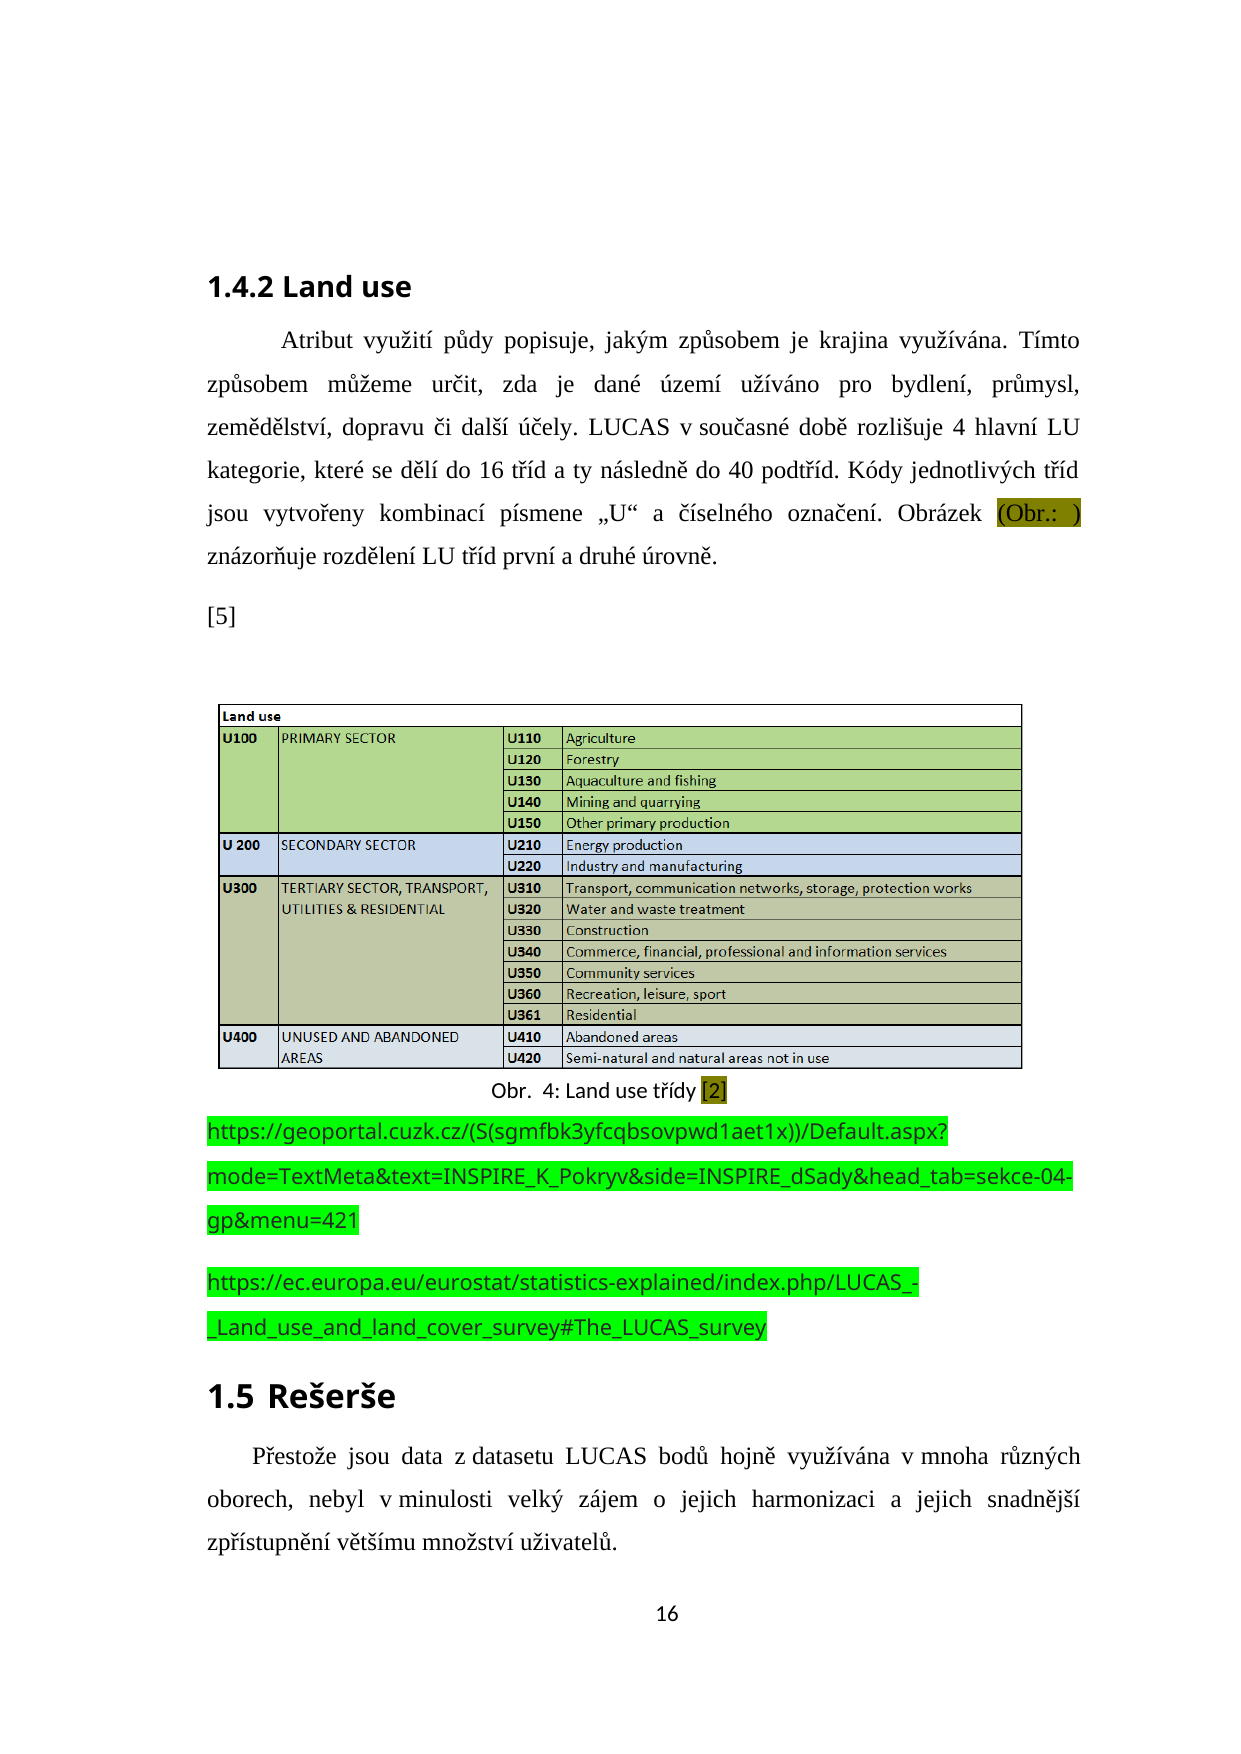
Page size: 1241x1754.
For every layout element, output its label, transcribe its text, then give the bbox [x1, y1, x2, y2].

text Atribut využití půdy popisuje, jakým způsobem je krajina využívána. Tímto způsobem můžeme určit, zda je dané území užíváno pro bydlení, průmysl, zemědělství, dopravu či další účely. LUCAS v současné době rozlišuje 4 hlavní LU kategorie, které se dělí do 16 tříd a ty následně do 40 podtříd. Kódy jednotlivých tříd jsou vytvořeny kombinací písmene „U“ a číselného označení. Obrázek (Obr.: ) znázorňuje rozdělení LU tříd první a druhé úrovně. [207, 326, 1081, 570]
subtitle Rešerše [207, 1373, 1081, 1418]
subtitle Land use [207, 266, 1081, 306]
text [5] [207, 601, 1081, 630]
picture [217, 702, 1023, 1071]
text https://ec.europa.eu/eurostat/statistics-explained/index.php/LUCAS_-_Land_use_and_land_cover_survey#The_LUCAS_survey [207, 1267, 1081, 1341]
text Přestože jsou data z datasetu LUCAS bodů hojně využívána v mnoha různých oborech, nebyl v minulosti velký zájem o jejich harmonizaci a jejich snadnější zpřístupnění většímu množství uživatelů. [207, 1441, 1081, 1556]
